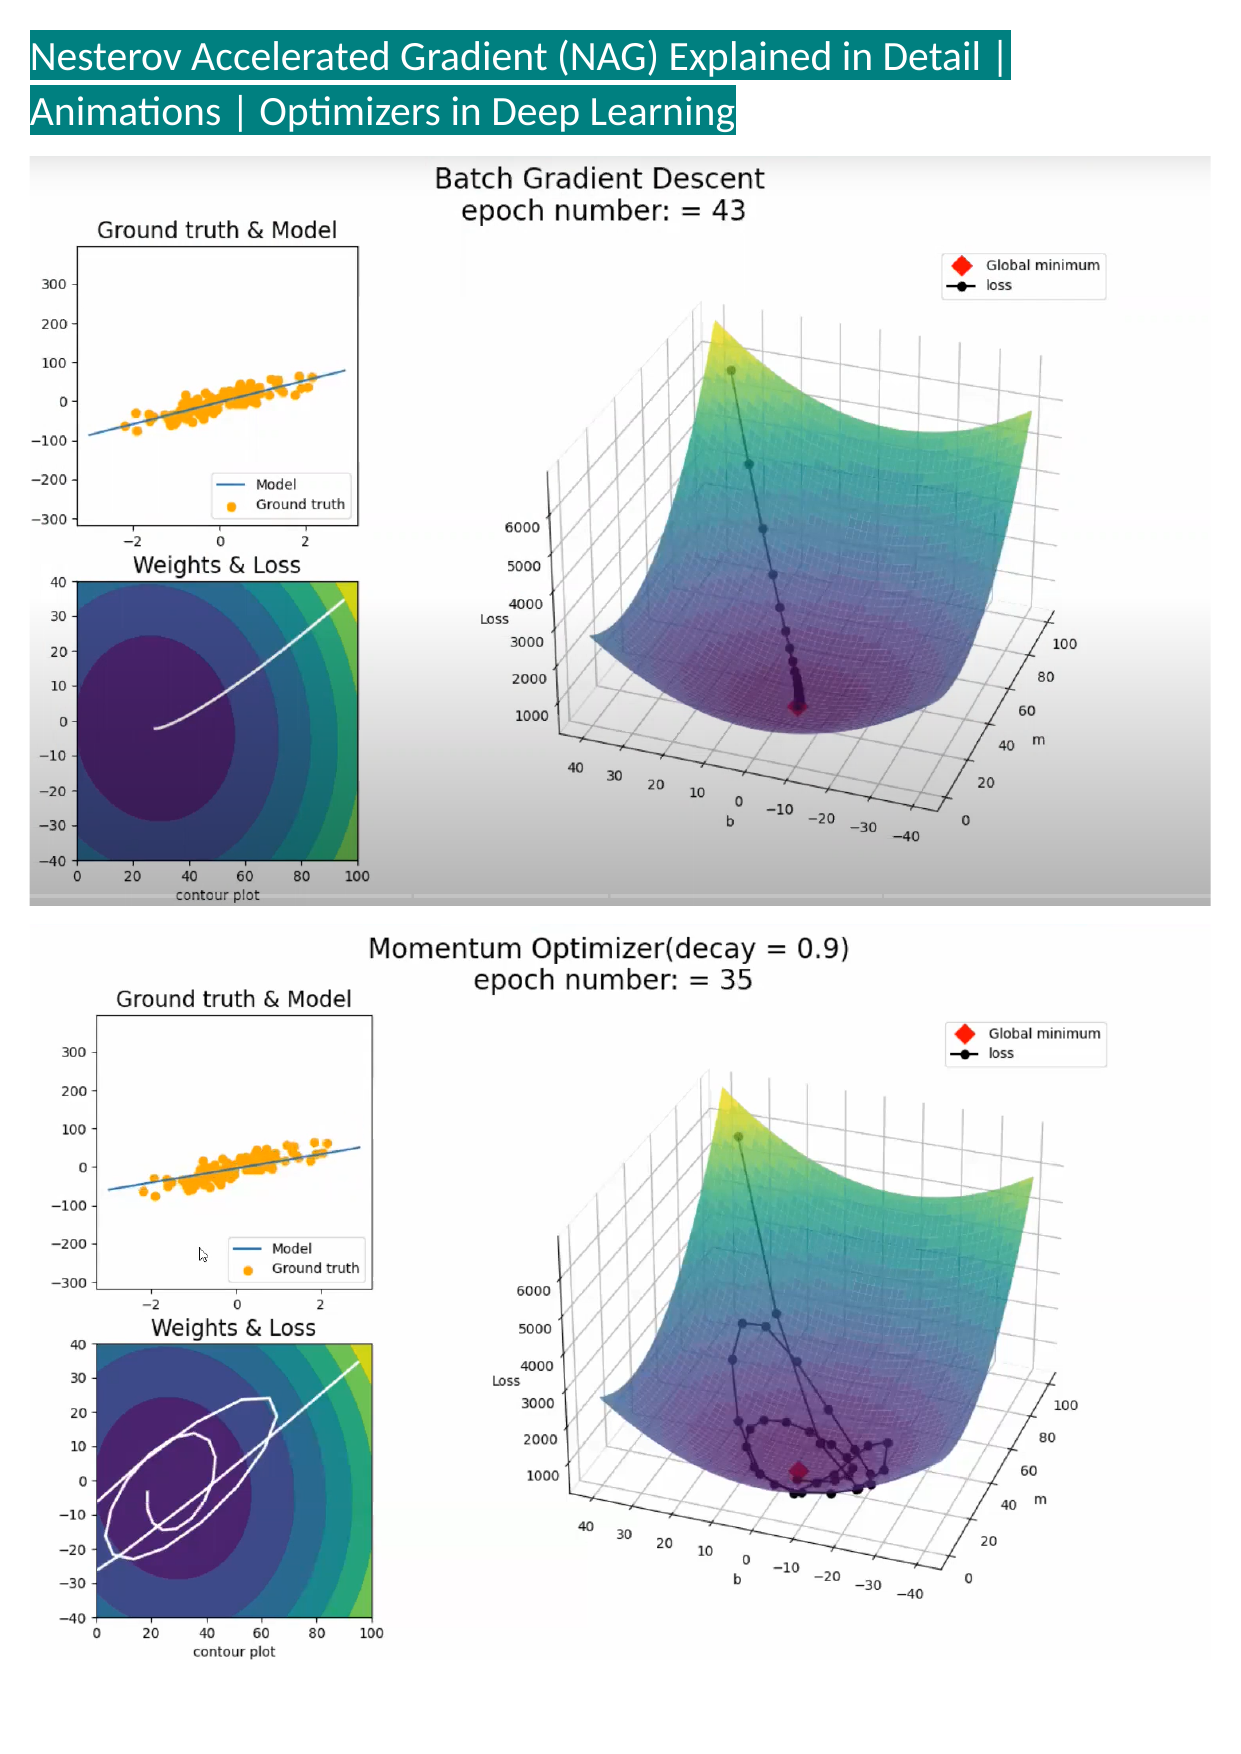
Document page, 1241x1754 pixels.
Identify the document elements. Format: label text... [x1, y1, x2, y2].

picture [29, 924, 1211, 1660]
text Nesterov Accelerated Gradient (NAG) Explained in Detail | Animations | Optimizers in Deep Learning [29, 29, 1211, 135]
picture [29, 156, 1211, 906]
